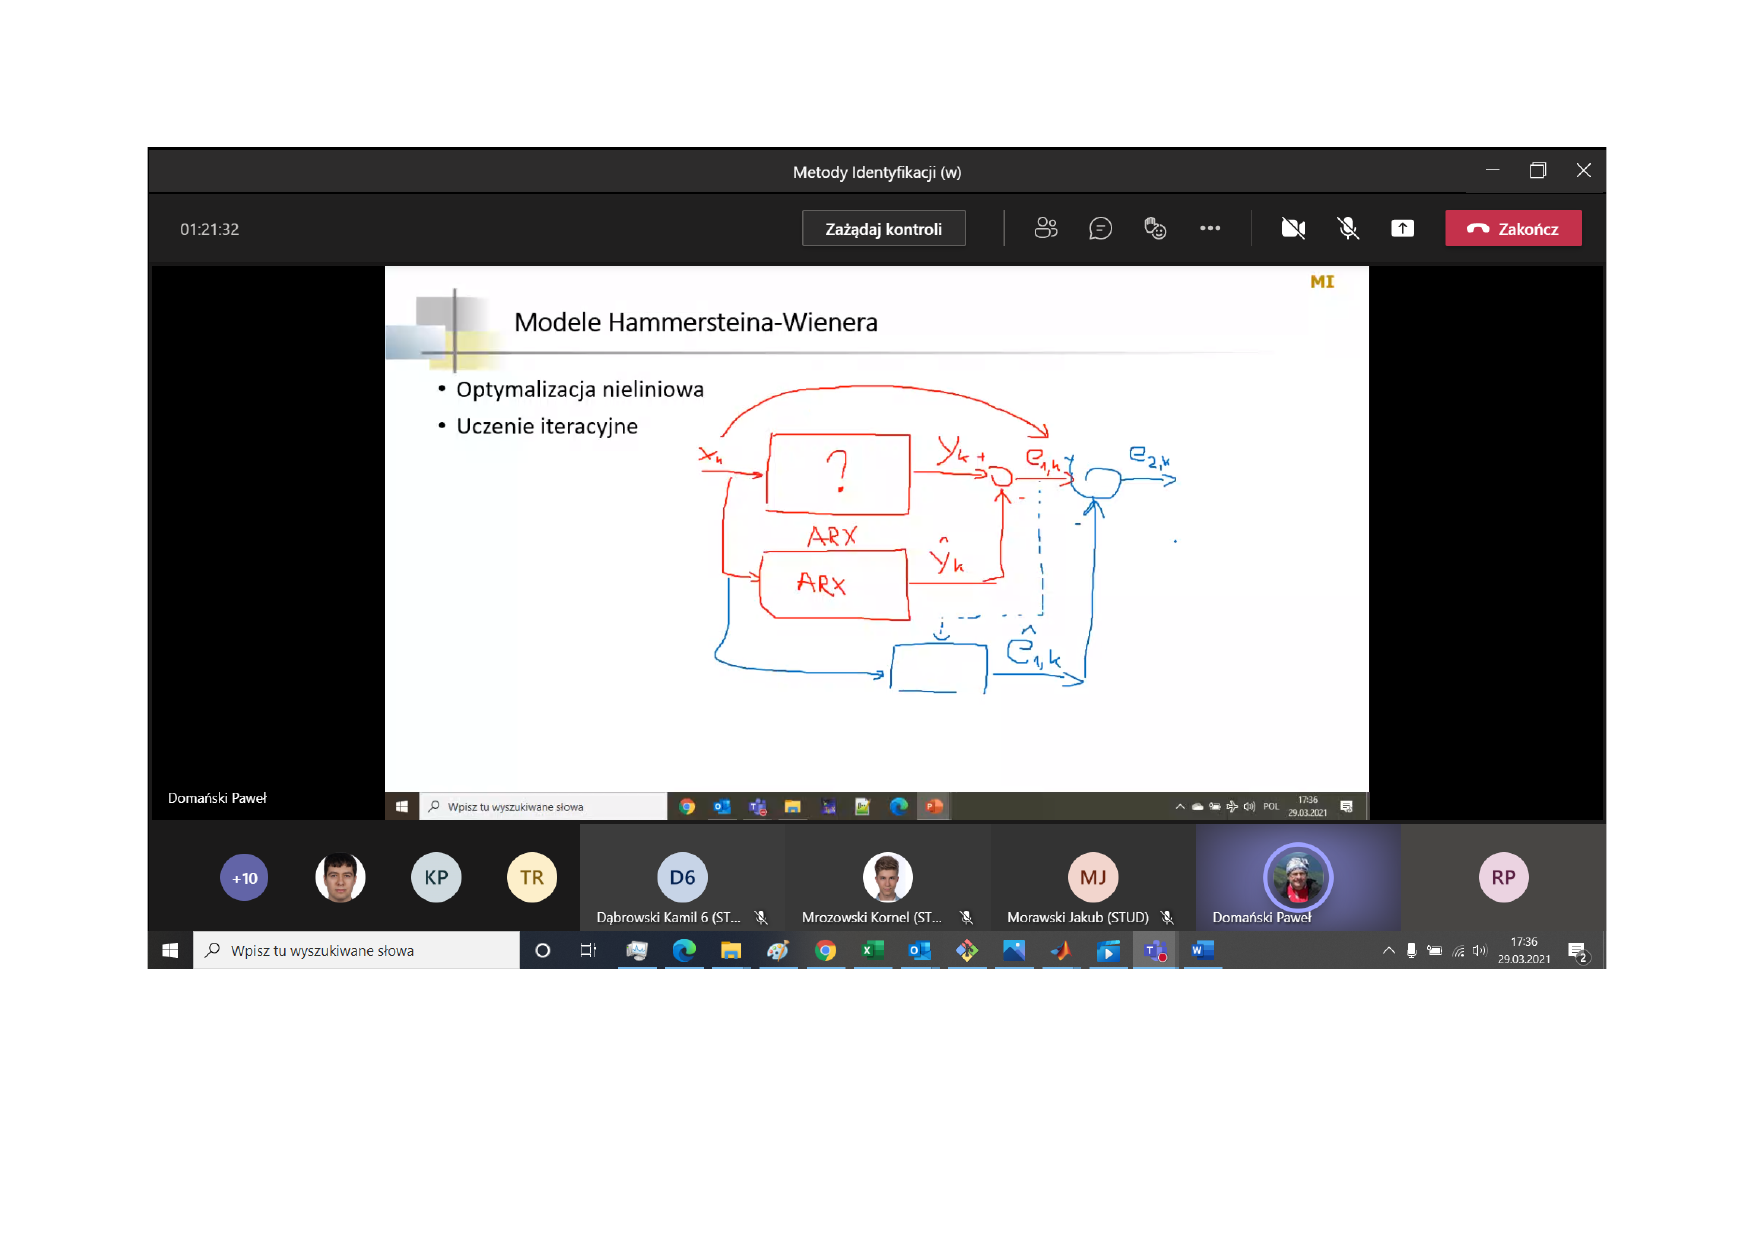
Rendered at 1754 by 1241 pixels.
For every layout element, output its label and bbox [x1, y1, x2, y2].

picture [147, 147, 1607, 969]
